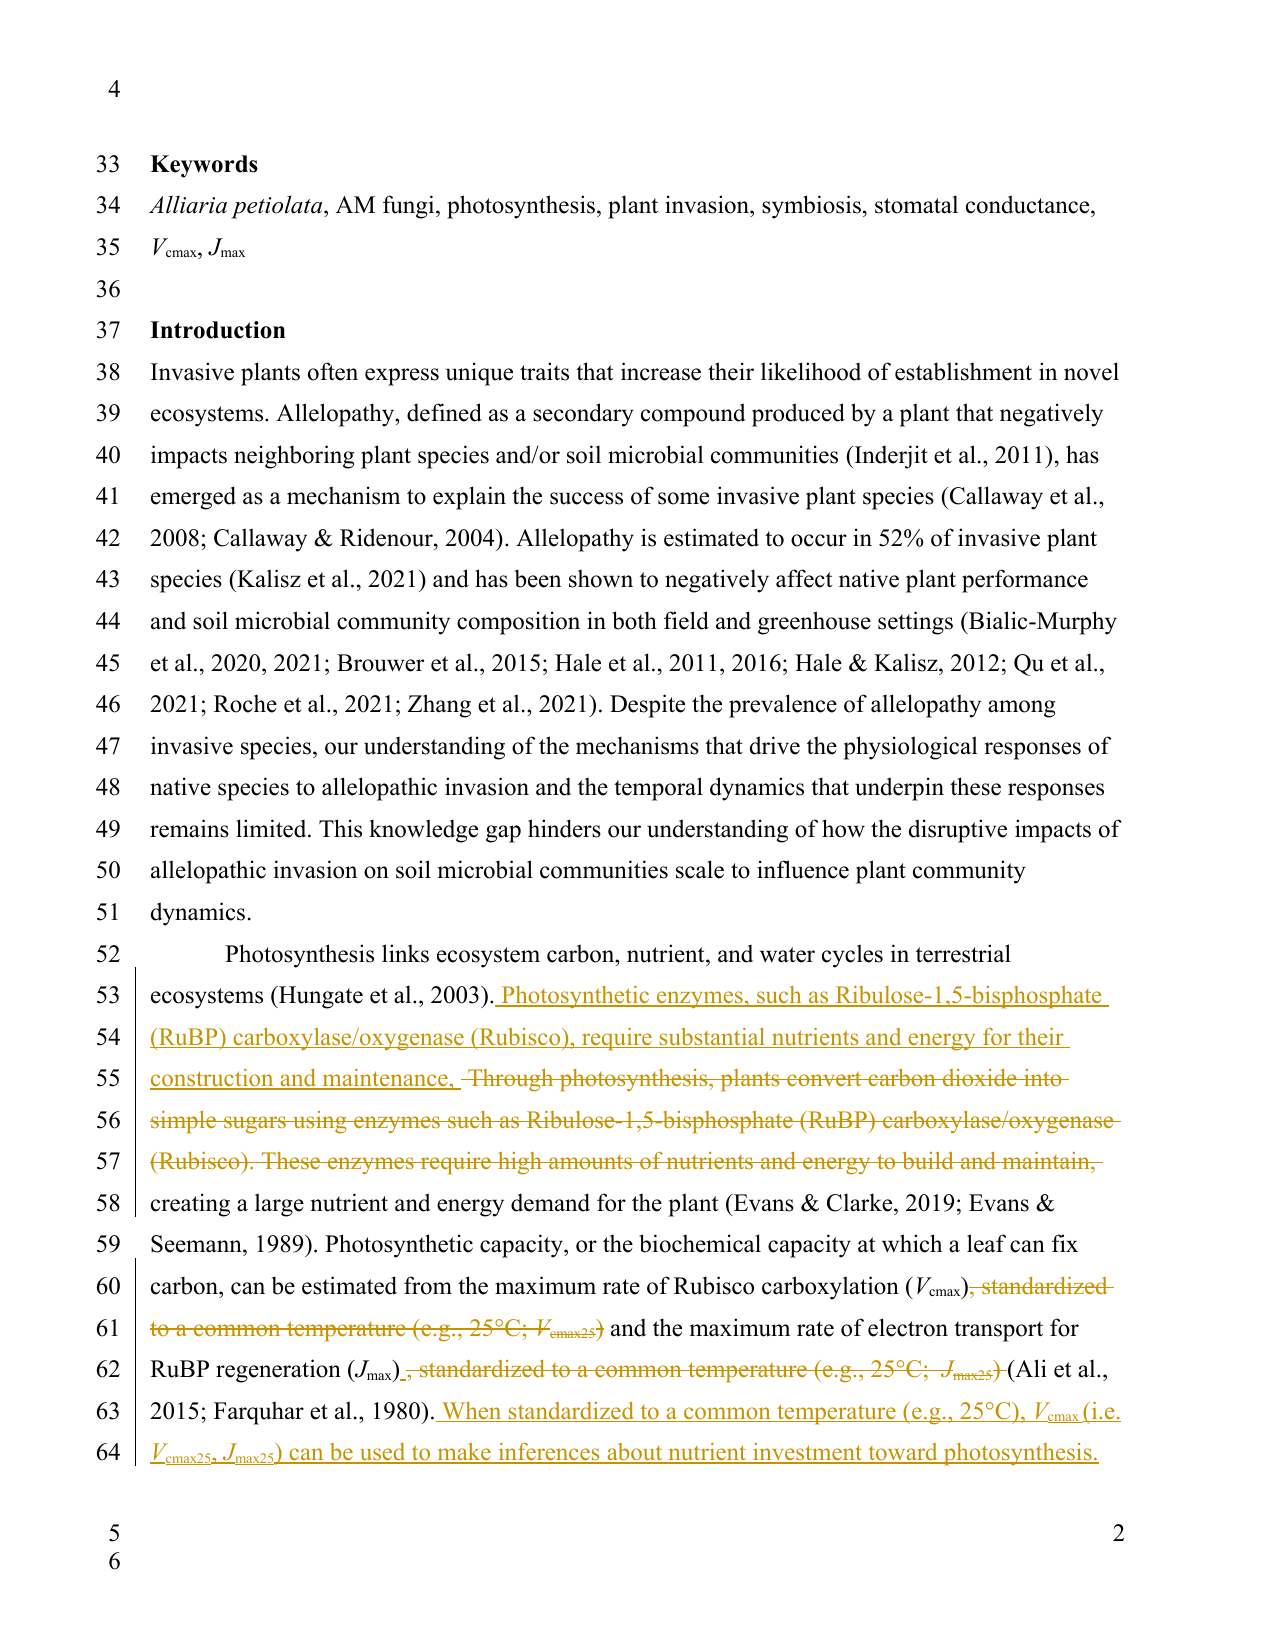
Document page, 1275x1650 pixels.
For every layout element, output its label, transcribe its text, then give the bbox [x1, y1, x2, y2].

text Keywords [150, 150, 1125, 178]
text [150, 940, 1125, 1466]
text Alliaria petiolata, AM fungi, photosynthesis, plant invasion, symbiosis, stomatal conductance, Vcmax, Jmax [150, 192, 1125, 261]
text Introduction [150, 316, 1125, 344]
text Invasive plants often express unique traits that increase their likelihood of establishment in novel ecosystems. Allelopathy, defined as a secondary compound produced by a plant that negatively impacts neighboring plant species and/or soil microbial communities , has emerged as a mechanism to explain the success of some invasive plant species . Allelopathy is estimated to occur in 52% of invasive plant species and has been shown to negatively affect native plant performance and soil microbial community composition in both field and greenhouse settings . Despite the prevalence of allelopathy among invasive species, our understanding of the mechanisms that drive the physiological responses of native species to allelopathic invasion and the temporal dynamics that underpin these responses remains limited. This knowledge gap hinders our understanding of how the disruptive impacts of allelopathic invasion on soil microbial communities scale to influence plant community dynamics. [150, 358, 1125, 926]
